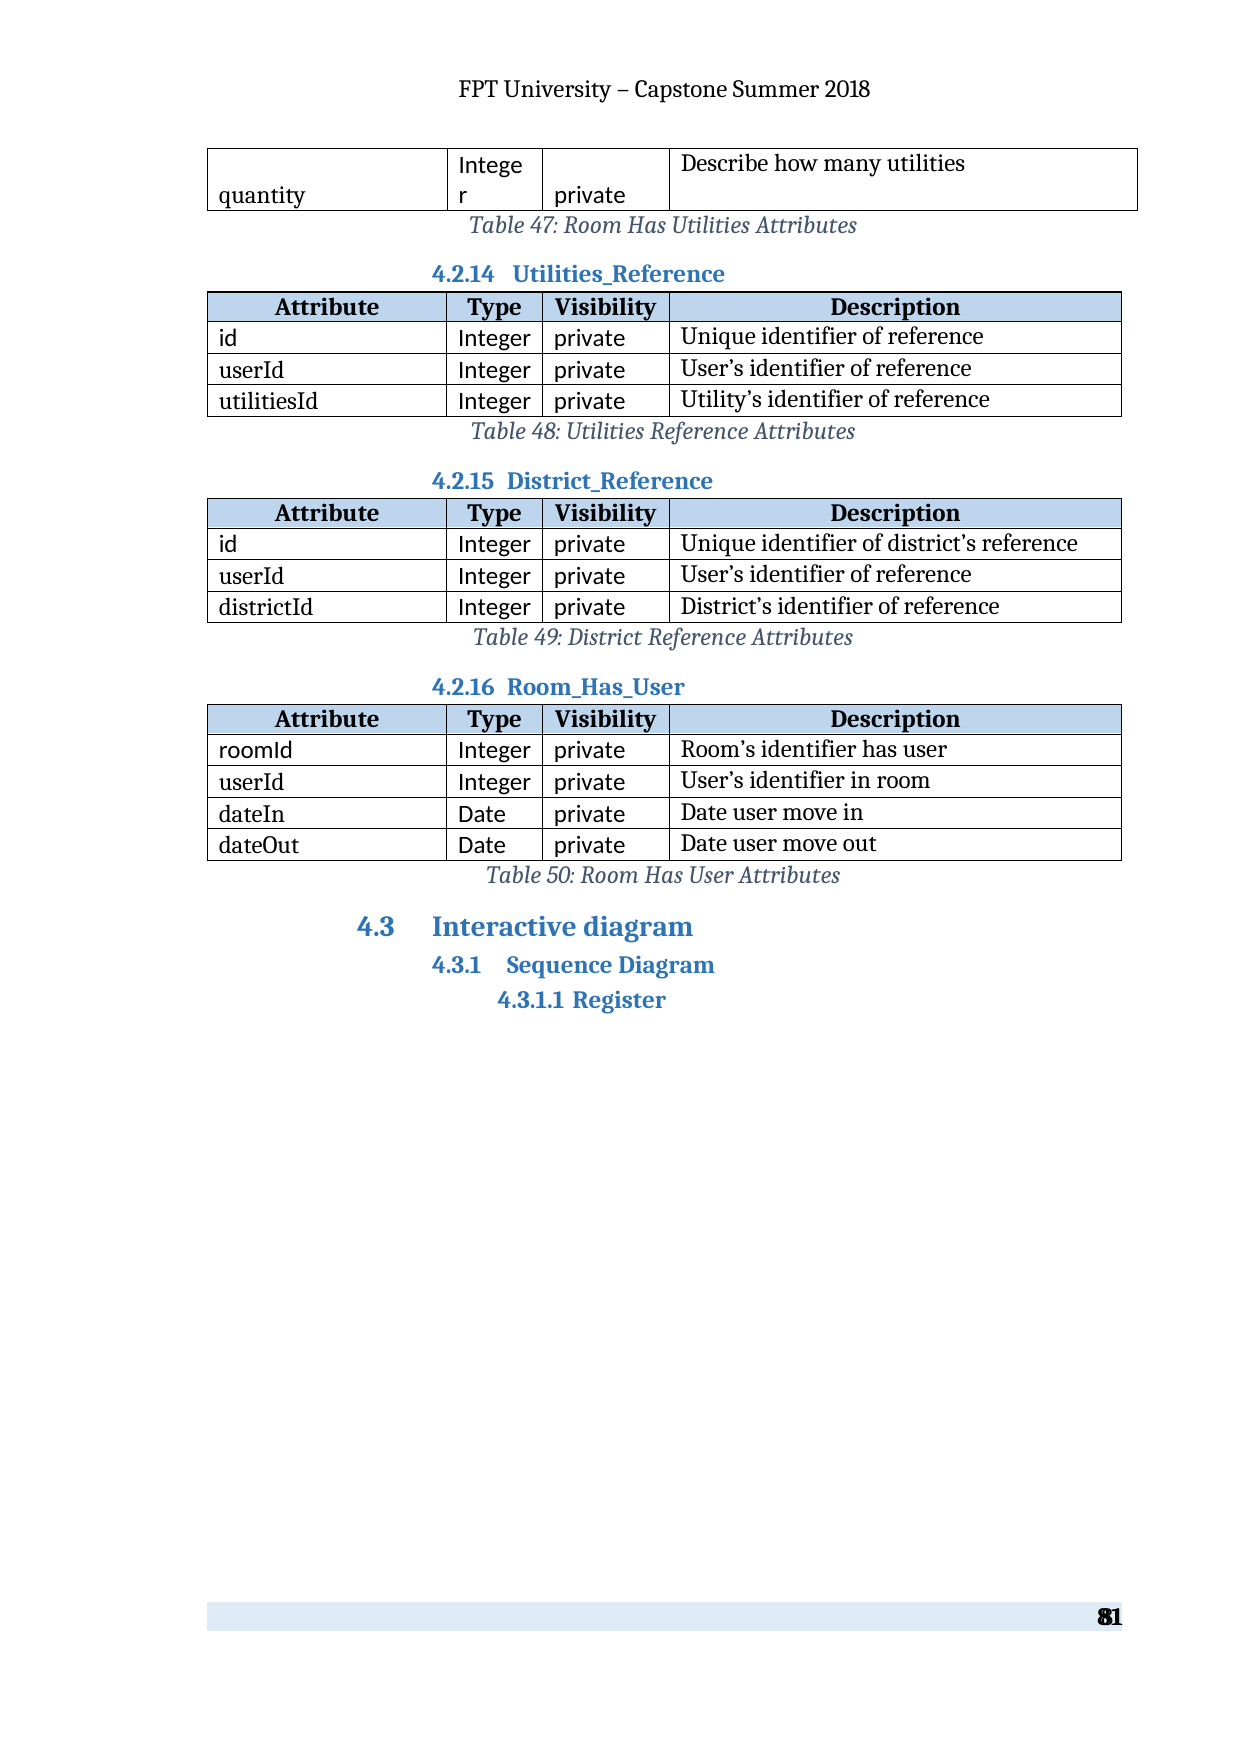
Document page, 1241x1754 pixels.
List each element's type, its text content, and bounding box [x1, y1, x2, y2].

table_header Attribute [208, 499, 446, 527]
table_cell Unique identifier of district’s reference [670, 529, 1121, 559]
table_cell User’s identifier of reference [670, 354, 1121, 384]
subtitle Utilities_Reference [432, 260, 1122, 289]
table_cell Integer [447, 735, 542, 765]
table_cell private [543, 149, 669, 210]
table_cell dateOut [208, 829, 446, 860]
table_header Description [670, 293, 1121, 321]
subtitle Interactive diagram [357, 910, 1122, 944]
table_cell Integer [447, 385, 542, 416]
table_cell userId [208, 766, 446, 797]
table_cell Room’s identifier has user [670, 735, 1121, 765]
subtitle District_Reference [432, 467, 1122, 495]
table_cell private [543, 766, 669, 797]
table_cell District’s identifier of reference [670, 592, 1121, 622]
subtitle Register [497, 986, 1122, 1015]
table_cell quantity [208, 149, 447, 210]
table_cell private [543, 735, 669, 765]
table_cell Date [447, 798, 542, 828]
subtitle Room_Has_User [432, 673, 1122, 701]
table_cell Integer [447, 592, 542, 622]
table_cell private [543, 592, 669, 622]
table_header Attribute [208, 705, 446, 733]
table_header Visibility [543, 293, 669, 321]
table_cell private [543, 829, 669, 860]
table_cell private [543, 529, 669, 559]
table_cell Integer [447, 322, 542, 353]
table_cell Integer [447, 766, 542, 797]
table_cell Date user move out [670, 829, 1121, 860]
table_cell roomId [208, 735, 446, 765]
table_cell Integer [447, 560, 542, 591]
table_cell Describe how many utilities [670, 149, 1137, 210]
table_cell id [208, 322, 446, 353]
table_cell User’s identifier of reference [670, 560, 1121, 591]
table_cell User’s identifier in room [670, 766, 1121, 797]
table_cell private [543, 560, 669, 591]
table_cell Integer [447, 354, 542, 384]
table_header Type [447, 293, 542, 321]
table_cell private [543, 354, 669, 384]
table_cell dateIn [208, 798, 446, 828]
table_cell districtId [208, 592, 446, 622]
table_cell Utility’s identifier of reference [670, 385, 1121, 416]
table_header Visibility [543, 499, 669, 527]
text Table 50: Room Has User Attributes [207, 861, 1122, 889]
table_cell Date [447, 829, 542, 860]
table_cell private [543, 322, 669, 353]
table_cell utilitiesId [208, 385, 446, 416]
table_header Type [447, 705, 542, 733]
text Table 49: District Reference Attributes [207, 623, 1122, 652]
text Table 48: Utilities Reference Attributes [207, 417, 1122, 446]
table_cell userId [208, 560, 446, 591]
table_cell Unique identifier of reference [670, 322, 1121, 353]
subtitle Sequence Diagram [432, 951, 1122, 979]
table_header Description [670, 705, 1121, 733]
table_header Type [447, 499, 542, 527]
table_cell private [543, 798, 669, 828]
table_header Description [670, 499, 1121, 527]
table_header Visibility [543, 705, 669, 733]
table_cell id [208, 529, 446, 559]
table_cell private [543, 385, 669, 416]
table_cell Date user move in [670, 798, 1121, 828]
text Table 47: Room Has Utilities Attributes [207, 211, 1122, 239]
table_header Attribute [208, 293, 446, 321]
table_cell Integer [448, 149, 542, 210]
table_cell userId [208, 354, 446, 384]
table_cell Integer [447, 529, 542, 559]
